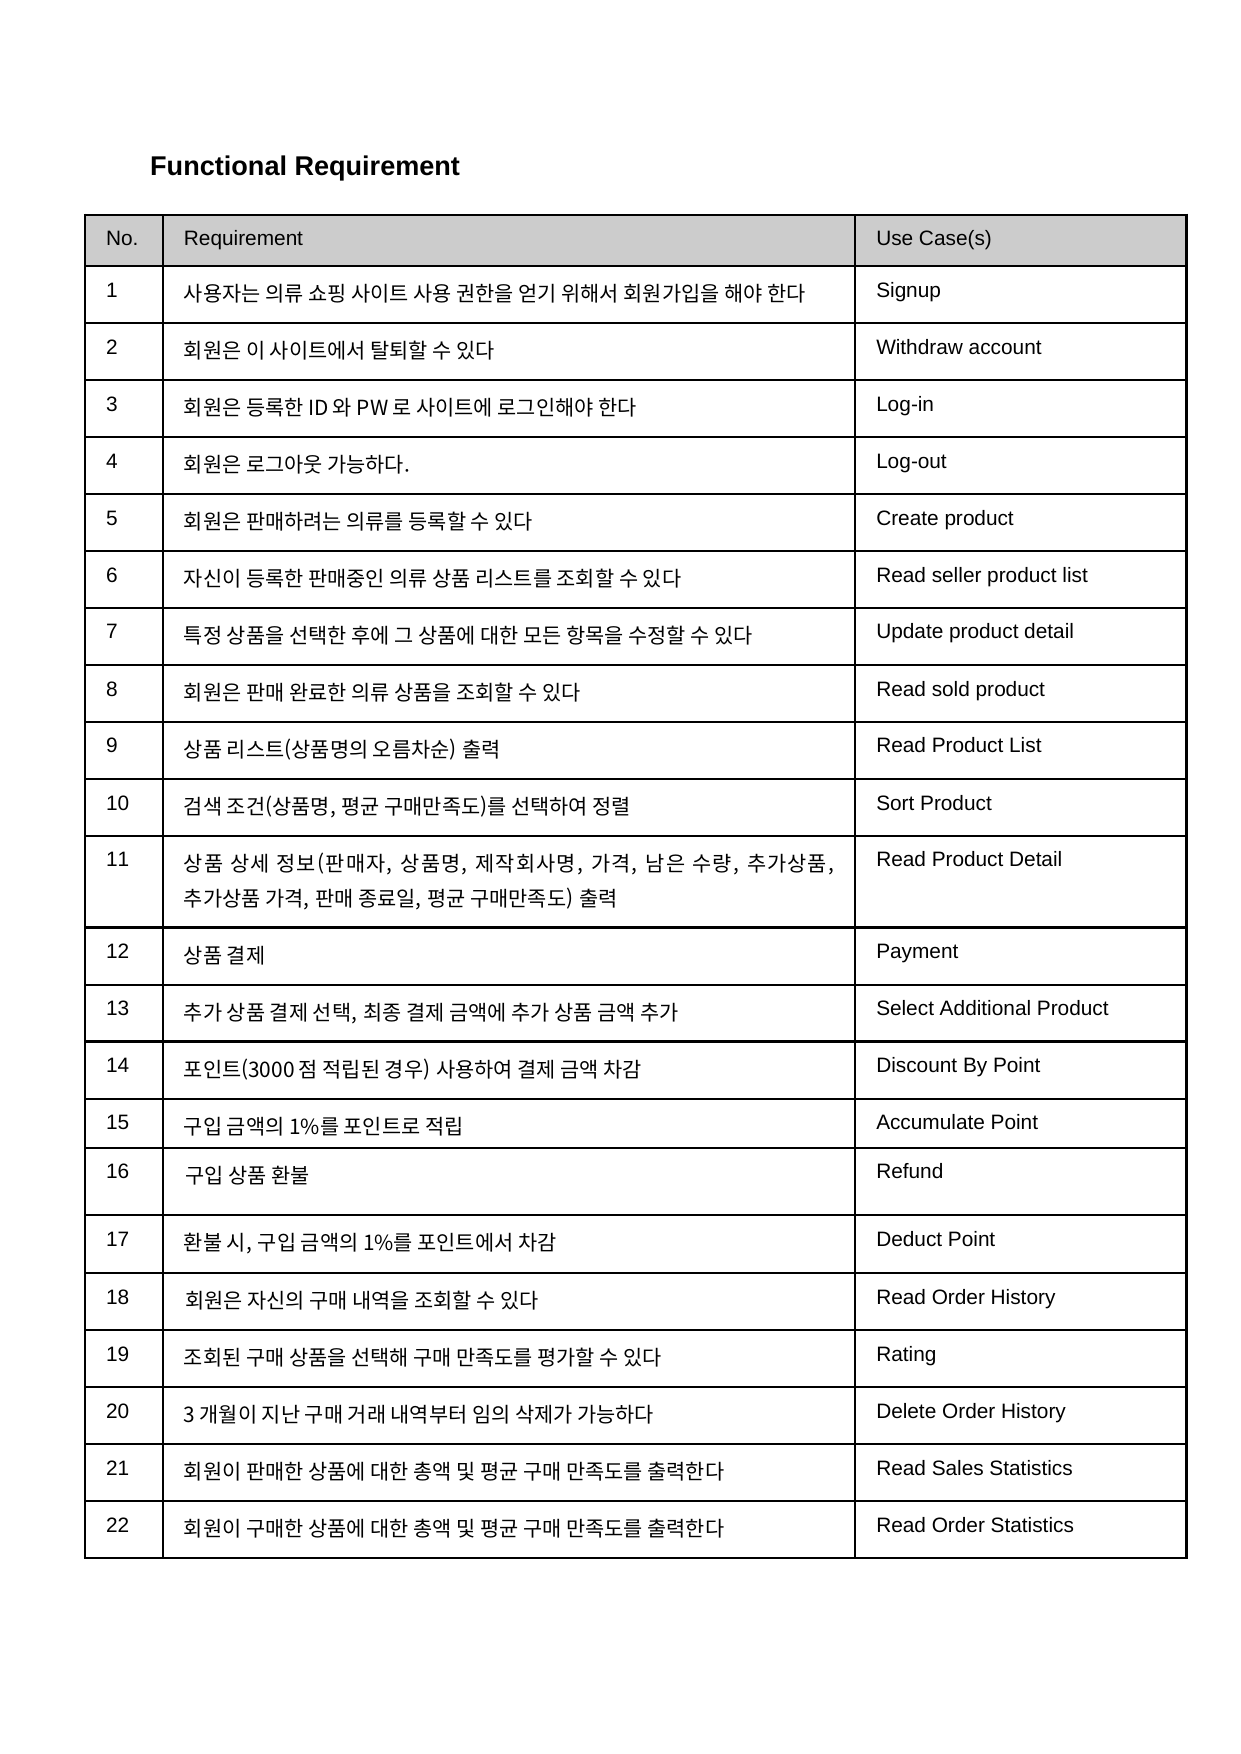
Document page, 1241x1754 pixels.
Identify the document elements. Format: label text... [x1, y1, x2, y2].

table_cell 20 [86, 1388, 162, 1443]
table_cell 8 [86, 666, 162, 721]
table_cell 회원은 자신의 구매 내역을 조회할 수 있다 [164, 1274, 854, 1329]
table_cell Update product detail [856, 609, 1185, 664]
table_header Requirement [164, 216, 854, 265]
table_cell Read Order Statistics [856, 1502, 1185, 1557]
table_cell 4 [86, 438, 162, 493]
table_cell 자신이 등록한 판매중인 의류 상품 리스트를 조회할 수 있다 [164, 552, 854, 607]
table_cell 회원은 로그아웃 가능하다. [164, 438, 854, 493]
table_cell 조회된 구매 상품을 선택해 구매 만족도를 평가할 수 있다 [164, 1331, 854, 1386]
table_cell 환불 시, 구입 금액의 1%를 포인트에서 차감 [164, 1216, 854, 1272]
table_cell 5 [86, 495, 162, 550]
table_cell Create product [856, 495, 1185, 550]
table_cell Read Product List [856, 723, 1185, 778]
table_cell Withdraw account [856, 324, 1185, 379]
table_cell Payment [856, 929, 1185, 983]
table_cell 21 [86, 1445, 162, 1500]
table_cell 회원은 판매 완료한 의류 상품을 조회할 수 있다 [164, 666, 854, 721]
table_cell 15 [86, 1100, 162, 1147]
table_cell Read Product Detail [856, 837, 1185, 926]
table_cell Refund [856, 1149, 1185, 1214]
table_cell 상품 상세 정보(판매자, 상품명, 제작회사명, 가격, 남은 수량, 추가상품, 추가상품 가격, 판매 종료일, 평균 구매만족도) 출력 [164, 837, 854, 926]
table_cell Rating [856, 1331, 1185, 1386]
table_cell 1 [86, 267, 162, 322]
table_cell 16 [86, 1149, 162, 1214]
table_cell Log-in [856, 381, 1185, 436]
table_cell 구입 금액의 1%를 포인트로 적립 [164, 1100, 854, 1147]
table_cell Discount By Point [856, 1043, 1185, 1097]
table_cell 추가 상품 결제 선택, 최종 결제 금액에 추가 상품 금액 추가 [164, 986, 854, 1040]
table_cell 사용자는 의류 쇼핑 사이트 사용 권한을 얻기 위해서 회원가입을 해야 한다 [164, 267, 854, 322]
table_cell 회원이 구매한 상품에 대한 총액 및 평균 구매 만족도를 출력한다 [164, 1502, 854, 1557]
table_cell 특정 상품을 선택한 후에 그 상품에 대한 모든 항목을 수정할 수 있다 [164, 609, 854, 664]
table_cell 13 [86, 986, 162, 1040]
table_cell 검색 조건(상품명, 평균 구매만족도)를 선택하여 정렬 [164, 780, 854, 835]
table_cell 포인트(3000점 적립된 경우) 사용하여 결제 금액 차감 [164, 1043, 854, 1097]
table_cell 상품 리스트(상품명의 오름차순) 출력 [164, 723, 854, 778]
table_cell 19 [86, 1331, 162, 1386]
table_cell 22 [86, 1502, 162, 1557]
table_cell Read seller product list [856, 552, 1185, 607]
table_cell 2 [86, 324, 162, 379]
table_cell Read Sales Statistics [856, 1445, 1185, 1500]
table_cell 10 [86, 780, 162, 835]
table_cell 12 [86, 929, 162, 983]
text Functional Requirement [150, 150, 1090, 181]
table_cell 14 [86, 1043, 162, 1097]
table_cell 구입 상품 환불 [164, 1149, 854, 1214]
table_cell 9 [86, 723, 162, 778]
table_cell 회원은 판매하려는 의류를 등록할 수 있다 [164, 495, 854, 550]
table_cell Accumulate Point [856, 1100, 1185, 1147]
table_cell 3 [86, 381, 162, 436]
table_cell Read sold product [856, 666, 1185, 721]
table_cell Select Additional Product [856, 986, 1185, 1040]
table_cell Signup [856, 267, 1185, 322]
table_cell 17 [86, 1216, 162, 1272]
table_cell Read Order History [856, 1274, 1185, 1329]
table_cell 상품 결제 [164, 929, 854, 983]
table_cell Log-out [856, 438, 1185, 493]
table_cell 회원이 판매한 상품에 대한 총액 및 평균 구매 만족도를 출력한다 [164, 1445, 854, 1500]
table_cell 11 [86, 837, 162, 926]
table_cell 회원은 이 사이트에서 탈퇴할 수 있다 [164, 324, 854, 379]
table_cell Deduct Point [856, 1216, 1185, 1272]
table_cell 회원은 등록한 ID와 PW로 사이트에 로그인해야 한다 [164, 381, 854, 436]
table_cell 7 [86, 609, 162, 664]
table_cell 3개월이 지난 구매 거래 내역부터 임의 삭제가 가능하다 [164, 1388, 854, 1443]
table_cell 18 [86, 1274, 162, 1329]
table_header No. [86, 216, 162, 265]
table_cell Delete Order History [856, 1388, 1185, 1443]
table_header Use Case(s) [856, 216, 1185, 265]
table_cell 6 [86, 552, 162, 607]
table_cell Sort Product [856, 780, 1185, 835]
